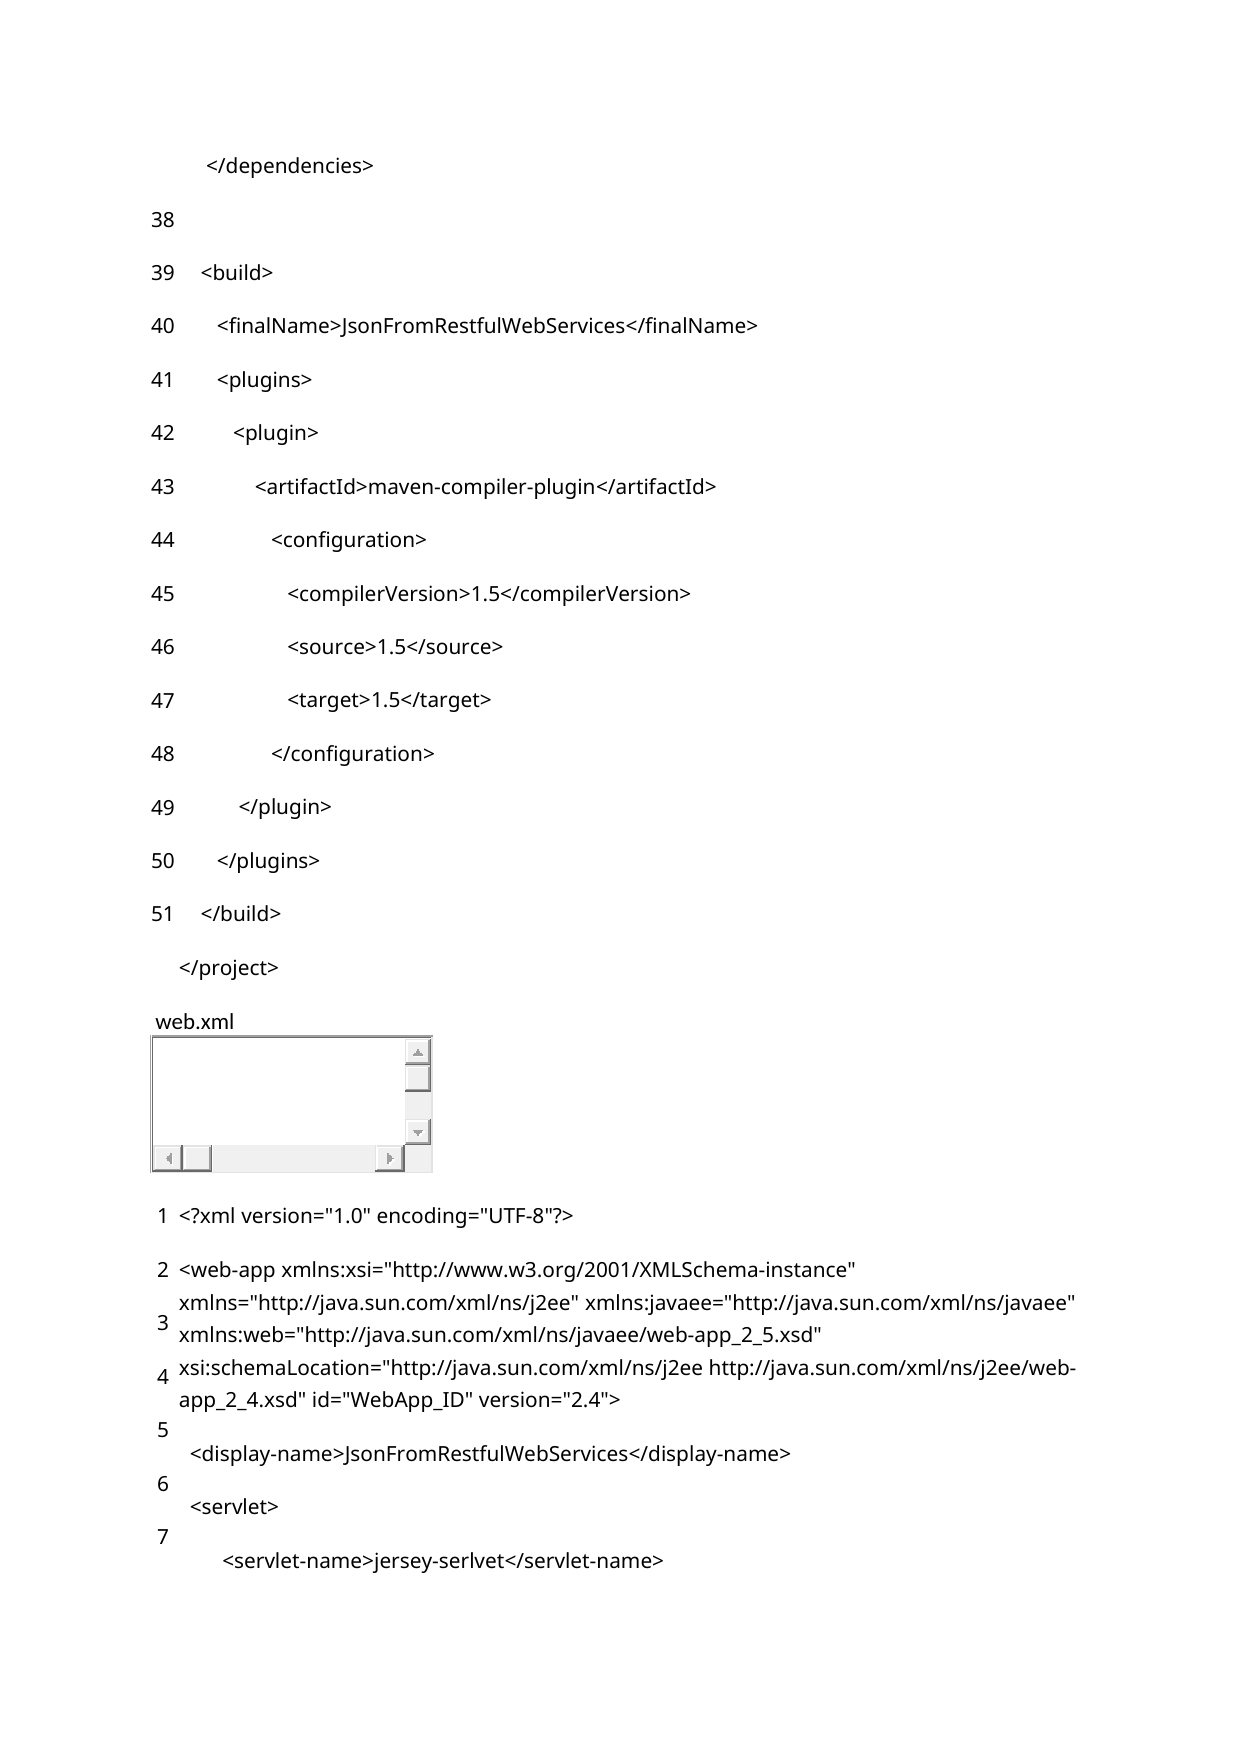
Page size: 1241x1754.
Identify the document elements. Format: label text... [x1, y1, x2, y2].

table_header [149, 150, 177, 1007]
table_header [177, 1200, 1098, 1601]
text web.xml [150, 1007, 1090, 1035]
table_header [177, 150, 1098, 1007]
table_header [149, 1200, 177, 1601]
